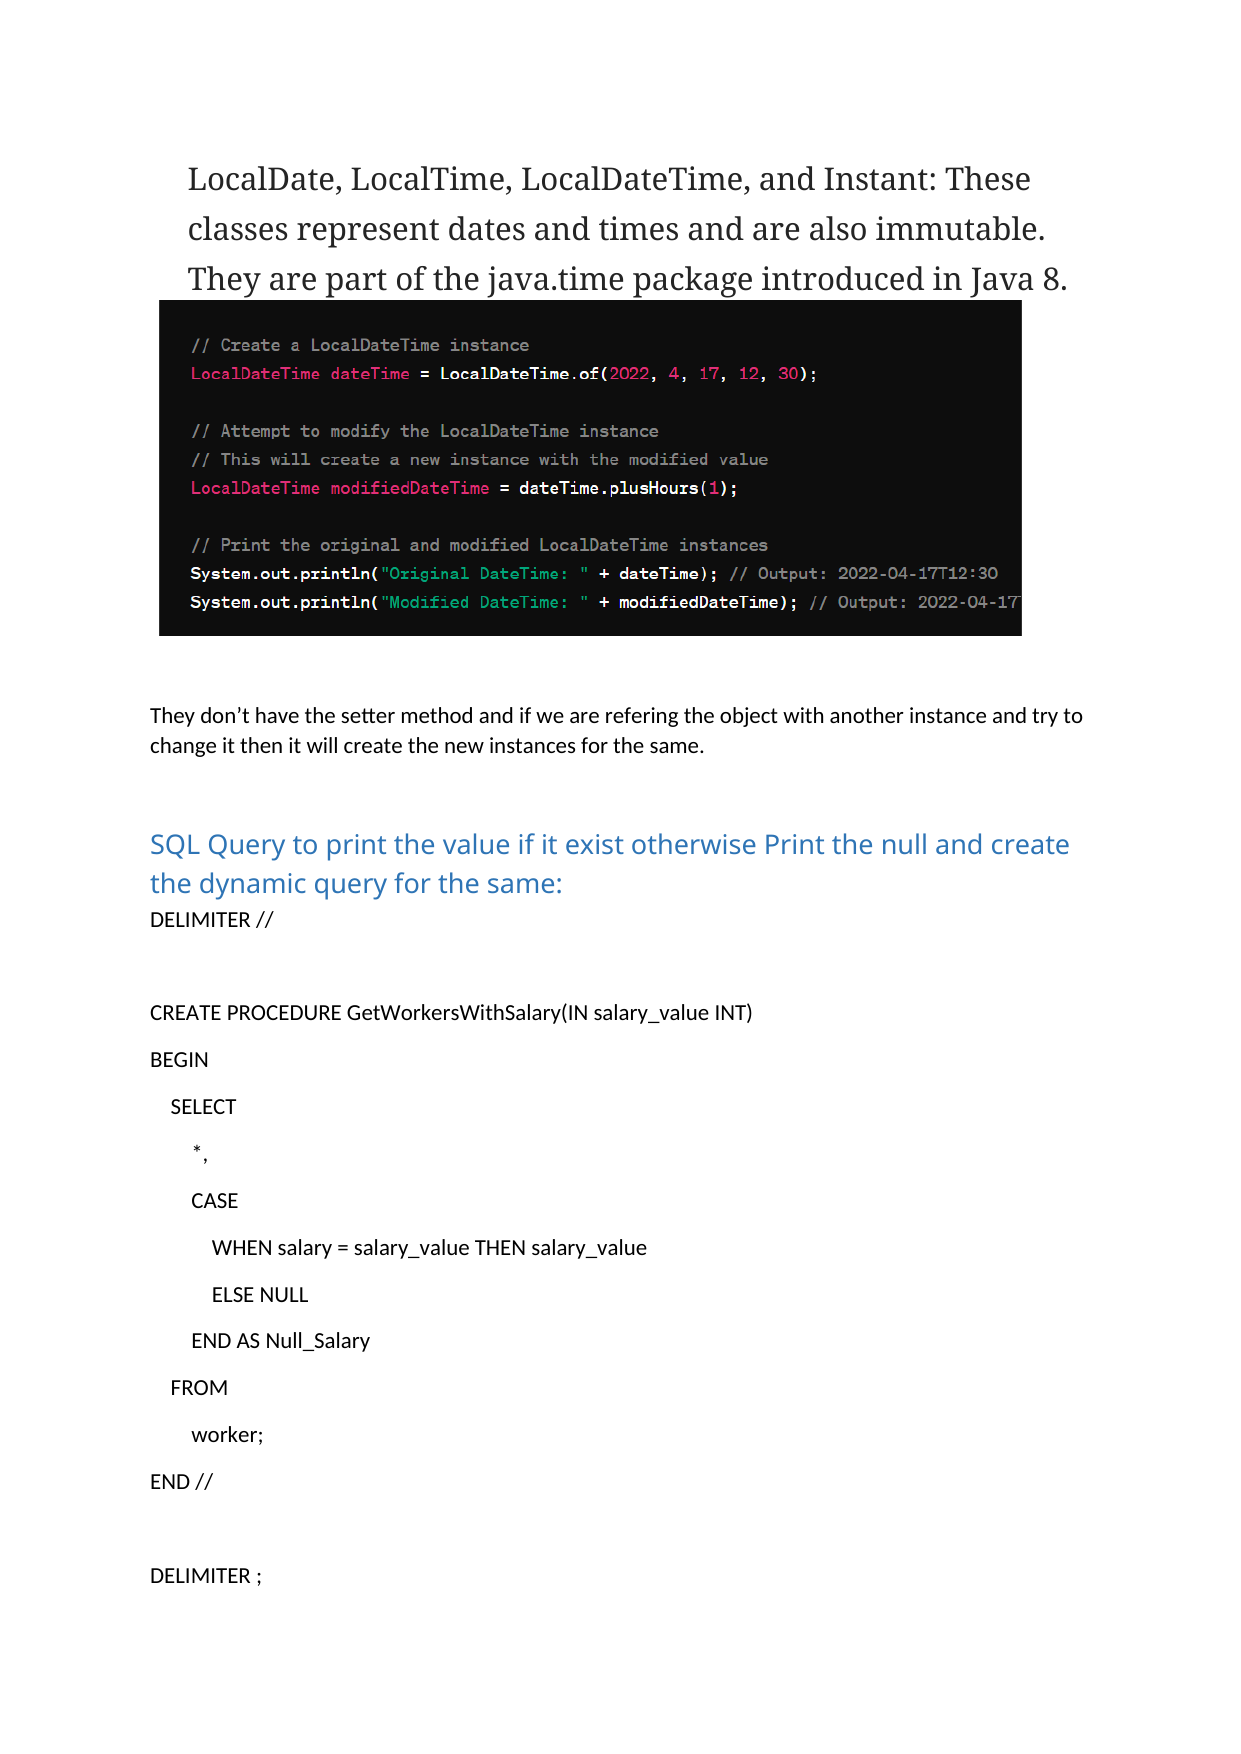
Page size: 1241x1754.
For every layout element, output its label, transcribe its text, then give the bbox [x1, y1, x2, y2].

text *, [150, 1139, 1090, 1167]
subtitle SQL Query to print the value if it exist otherwise Print the null and create the dynamic query for the same: [150, 825, 1090, 902]
picture [150, 300, 1091, 636]
text They don’t have the setter method and if we are refering the object with another instance and try to change it then it will create the new instances for the same. [150, 701, 1090, 759]
text DELIMITER ; [150, 1561, 1090, 1589]
text SELECT [150, 1092, 1090, 1120]
text LocalDate, LocalTime, LocalDateTime, and Instant: These classes represent dates and times and are also immutable. They are part of the java.time package introduced in Java 8. [187, 150, 1090, 300]
text ELSE NULL [150, 1280, 1090, 1308]
text DELIMITER // [150, 905, 1090, 933]
text FROM [150, 1373, 1090, 1402]
text WHEN salary = salary_value THEN salary_value [150, 1233, 1090, 1261]
text END AS Null_Salary [150, 1327, 1090, 1355]
text CASE [150, 1186, 1090, 1214]
text worker; [150, 1420, 1090, 1448]
text END // [150, 1467, 1090, 1495]
text CREATE PROCEDURE GetWorkersWithSalary(IN salary_value INT) [150, 998, 1090, 1027]
text BEGIN [150, 1045, 1090, 1073]
